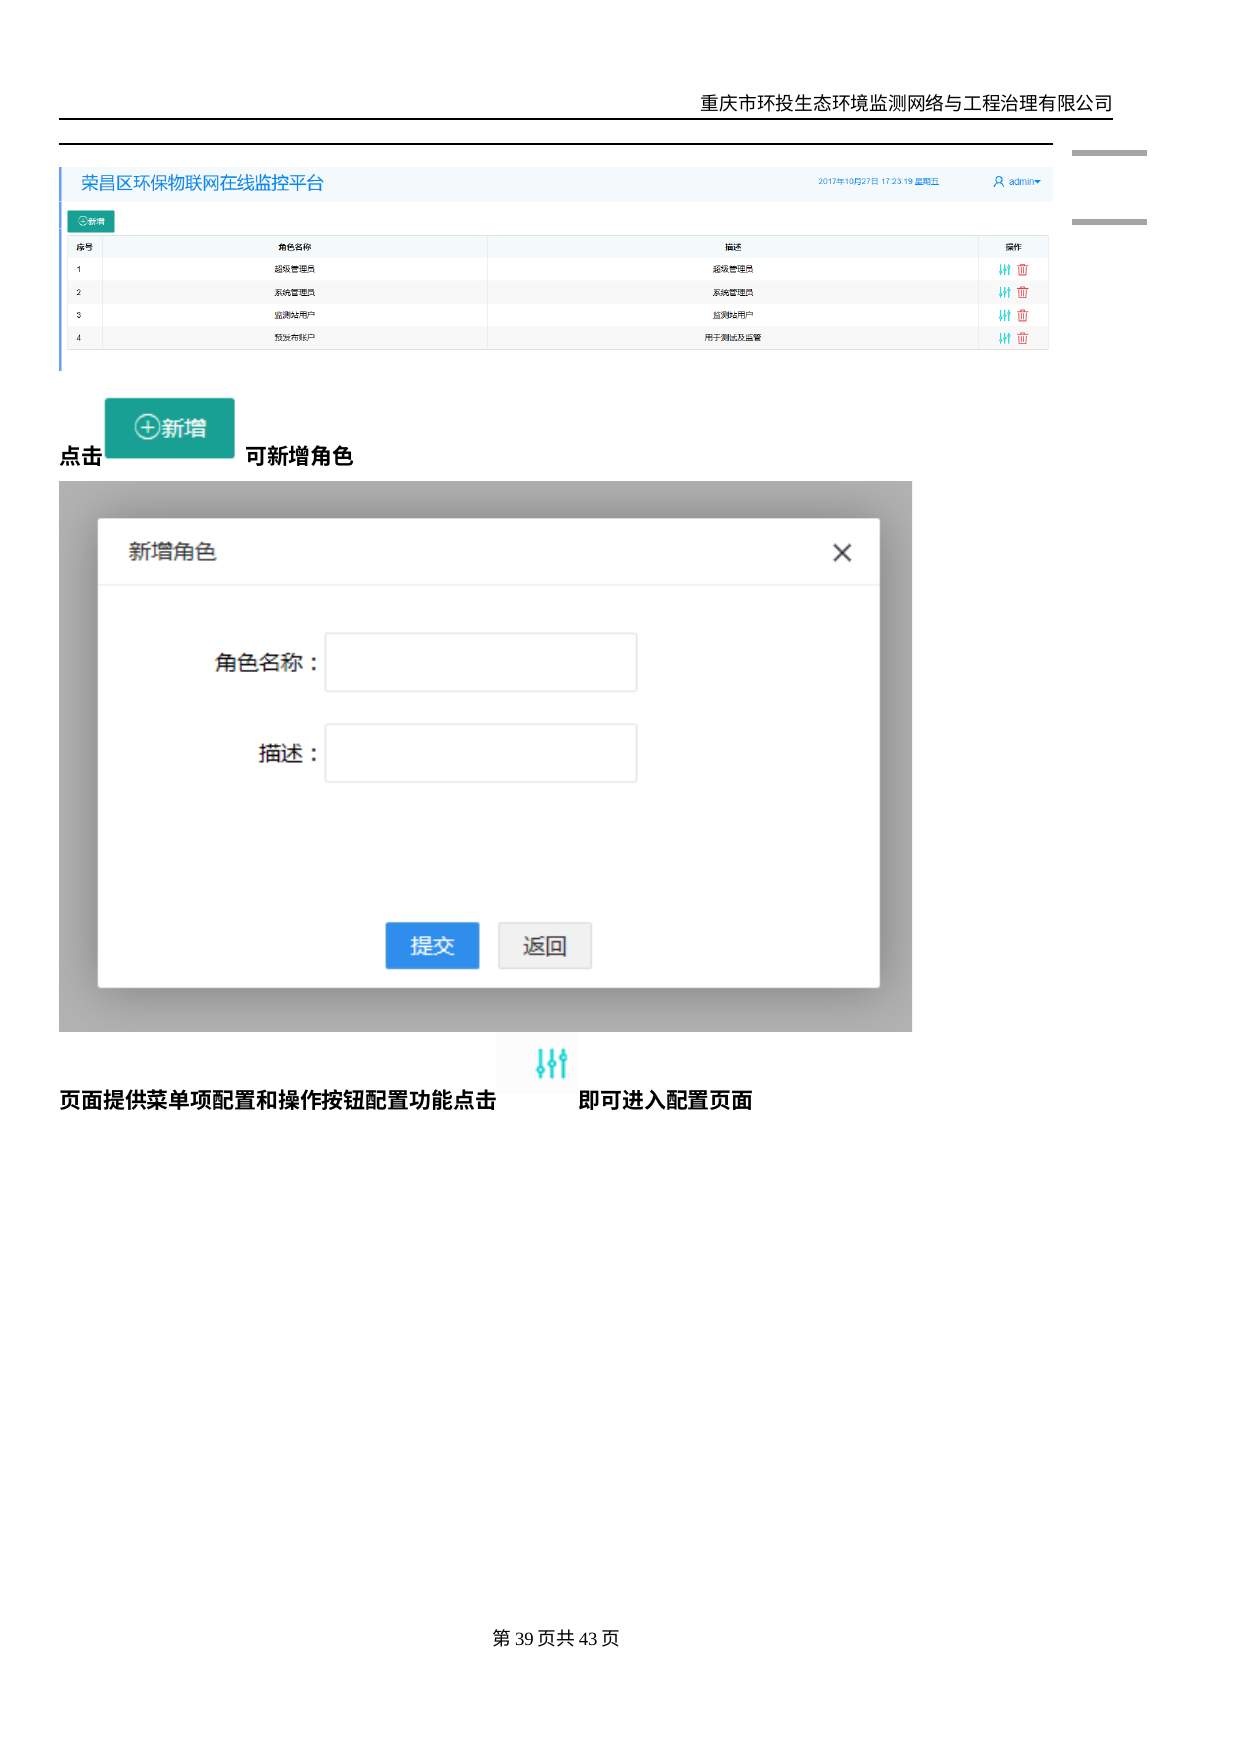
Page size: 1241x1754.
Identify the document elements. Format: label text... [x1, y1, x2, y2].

picture [102, 392, 245, 465]
picture [59, 481, 913, 1094]
picture [59, 167, 1053, 371]
text 点击可新增角色 [59, 383, 1053, 480]
text 页面提供菜单项配置和操作按钮配置功能点击即可进入配置页面 [59, 1033, 1053, 1130]
